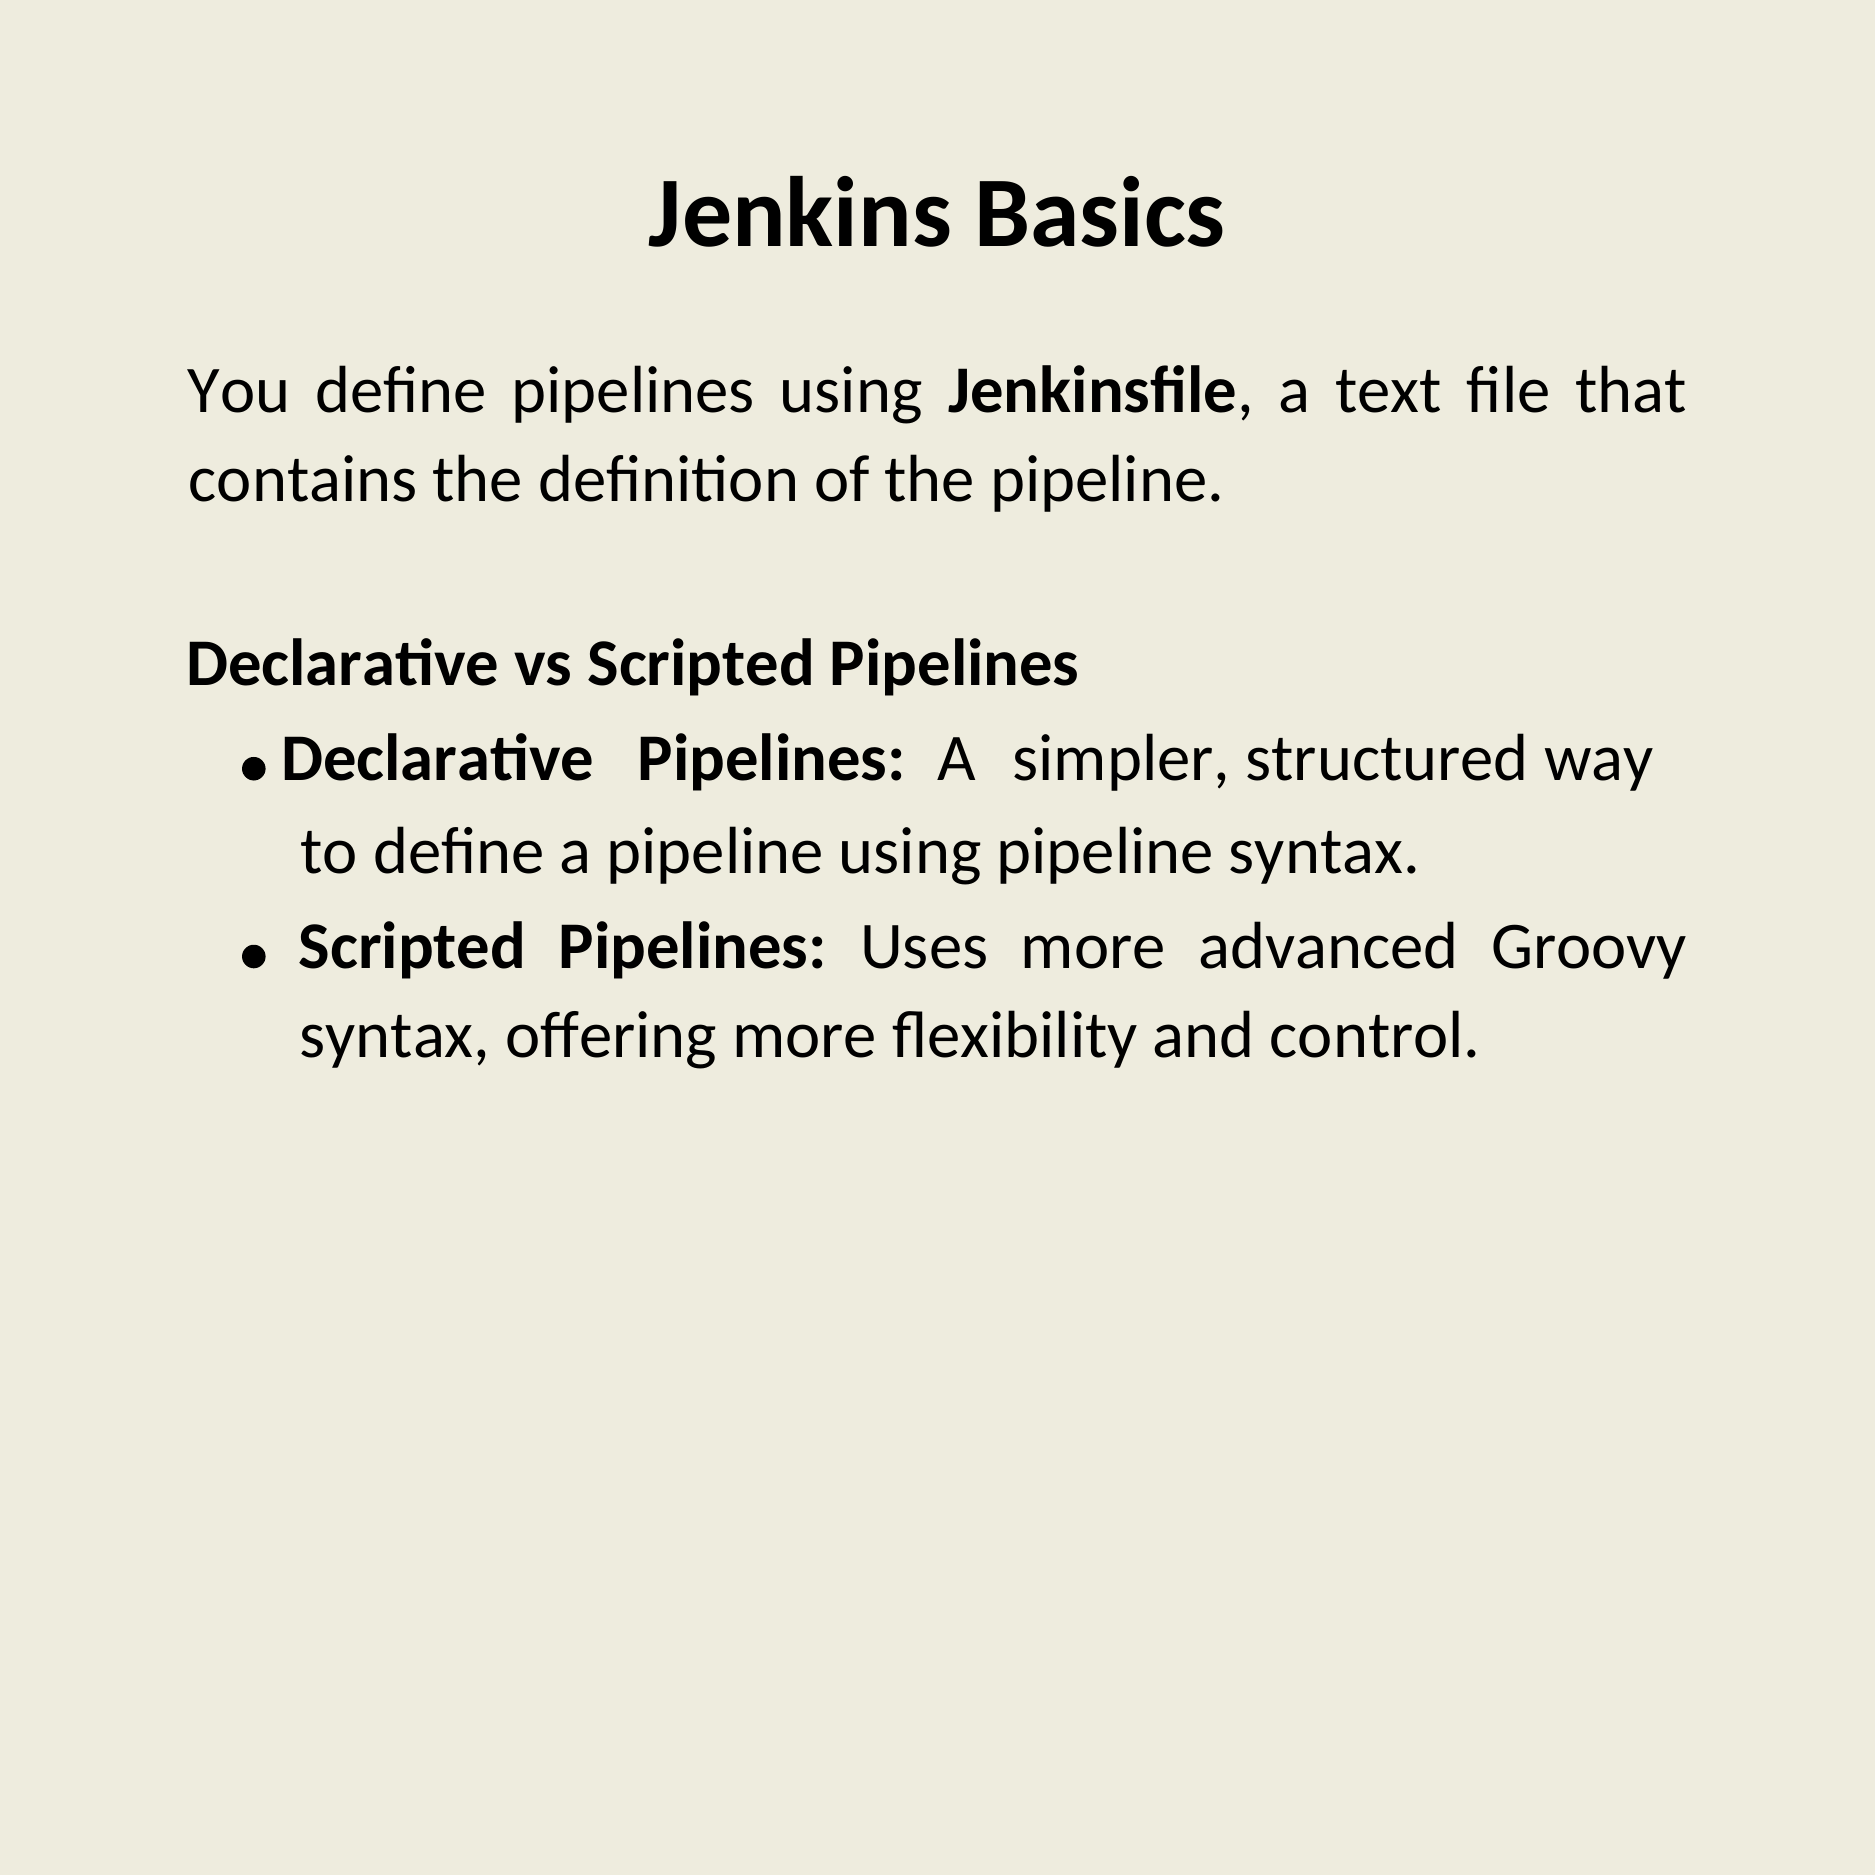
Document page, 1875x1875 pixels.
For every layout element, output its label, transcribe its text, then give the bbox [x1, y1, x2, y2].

text Declarative vs Scripted Pipelines [186, 620, 1687, 702]
text Declarative Pipelines: A simpler, structured way to define a pipeline using pipeline syntax. [242, 716, 1687, 890]
text Scripted Pipelines: Uses more advanced Groovy syntax, offering more flexibility and control. [242, 904, 1687, 1074]
text You define pipelines using Jenkinsfile, a text file that contains the definition of the pipeline. [187, 347, 1687, 518]
